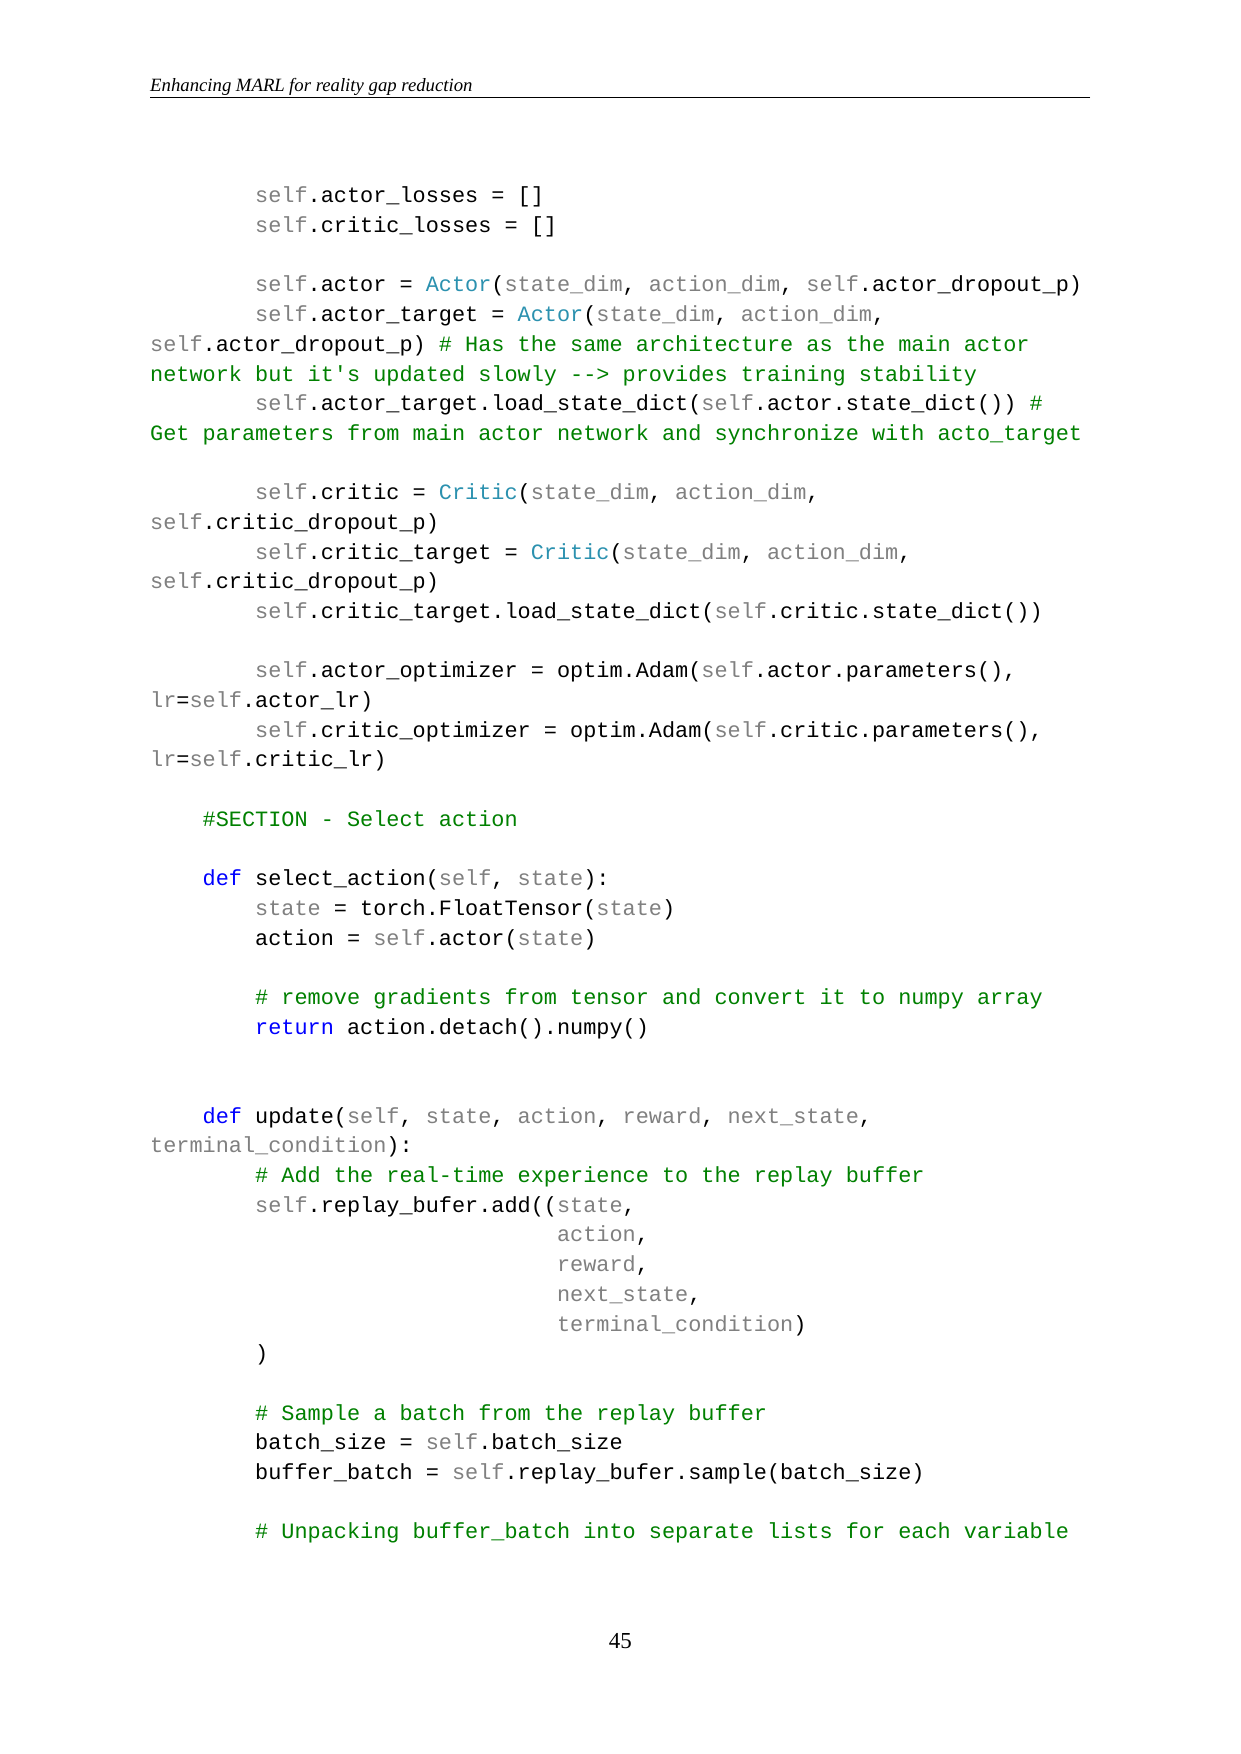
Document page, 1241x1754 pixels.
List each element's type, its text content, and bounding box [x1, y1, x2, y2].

text def select_action(self, state): [150, 862, 1090, 892]
text reward, [150, 1248, 1090, 1278]
text #SECTION - Select action [150, 803, 1090, 833]
text # Add the real-time experience to the replay buffer [150, 1159, 1090, 1189]
text self.actor_target.load_state_dict(self.actor.state_dict()) # Get parameters from main actor network and synchronize with acto_target [150, 387, 1090, 447]
text self.actor_losses = [] [150, 180, 1090, 209]
text self.replay_bufer.add((state, [150, 1189, 1090, 1219]
text self.critic_losses = [] [150, 209, 1090, 239]
text batch_size = self.batch_size [150, 1427, 1090, 1456]
text self.actor = Actor(state_dim, action_dim, self.actor_dropout_p) [150, 269, 1090, 298]
text return action.detach().numpy() [150, 1011, 1090, 1041]
text terminal_condition) [150, 1308, 1090, 1337]
text # Sample a batch from the replay buffer [150, 1397, 1090, 1427]
text self.critic_target = Critic(state_dim, action_dim, self.critic_dropout_p) [150, 536, 1090, 595]
text # remove gradients from tensor and convert it to numpy array [150, 981, 1090, 1011]
text action, [150, 1219, 1090, 1248]
text # Unpacking buffer_batch into separate lists for each variable [150, 1516, 1090, 1545]
text self.actor_optimizer = optim.Adam(self.actor.parameters(), lr=self.actor_lr) [150, 655, 1090, 714]
text buffer_batch = self.replay_bufer.sample(batch_size) [150, 1456, 1090, 1486]
text def update(self, state, action, reward, next_state, terminal_condition): [150, 1100, 1090, 1159]
text self.critic_target.load_state_dict(self.critic.state_dict()) [150, 595, 1090, 625]
text action = self.actor(state) [150, 922, 1090, 952]
text self.actor_target = Actor(state_dim, action_dim, self.actor_dropout_p) # Has the same architecture as the main actor network but it's updated slowly --> provides training stability [150, 298, 1090, 387]
text ) [150, 1337, 1090, 1367]
text self.critic_optimizer = optim.Adam(self.critic.parameters(), lr=self.critic_lr) [150, 714, 1090, 773]
text next_state, [150, 1278, 1090, 1308]
text self.critic = Critic(state_dim, action_dim, self.critic_dropout_p) [150, 477, 1090, 536]
text state = torch.FloatTensor(state) [150, 892, 1090, 922]
